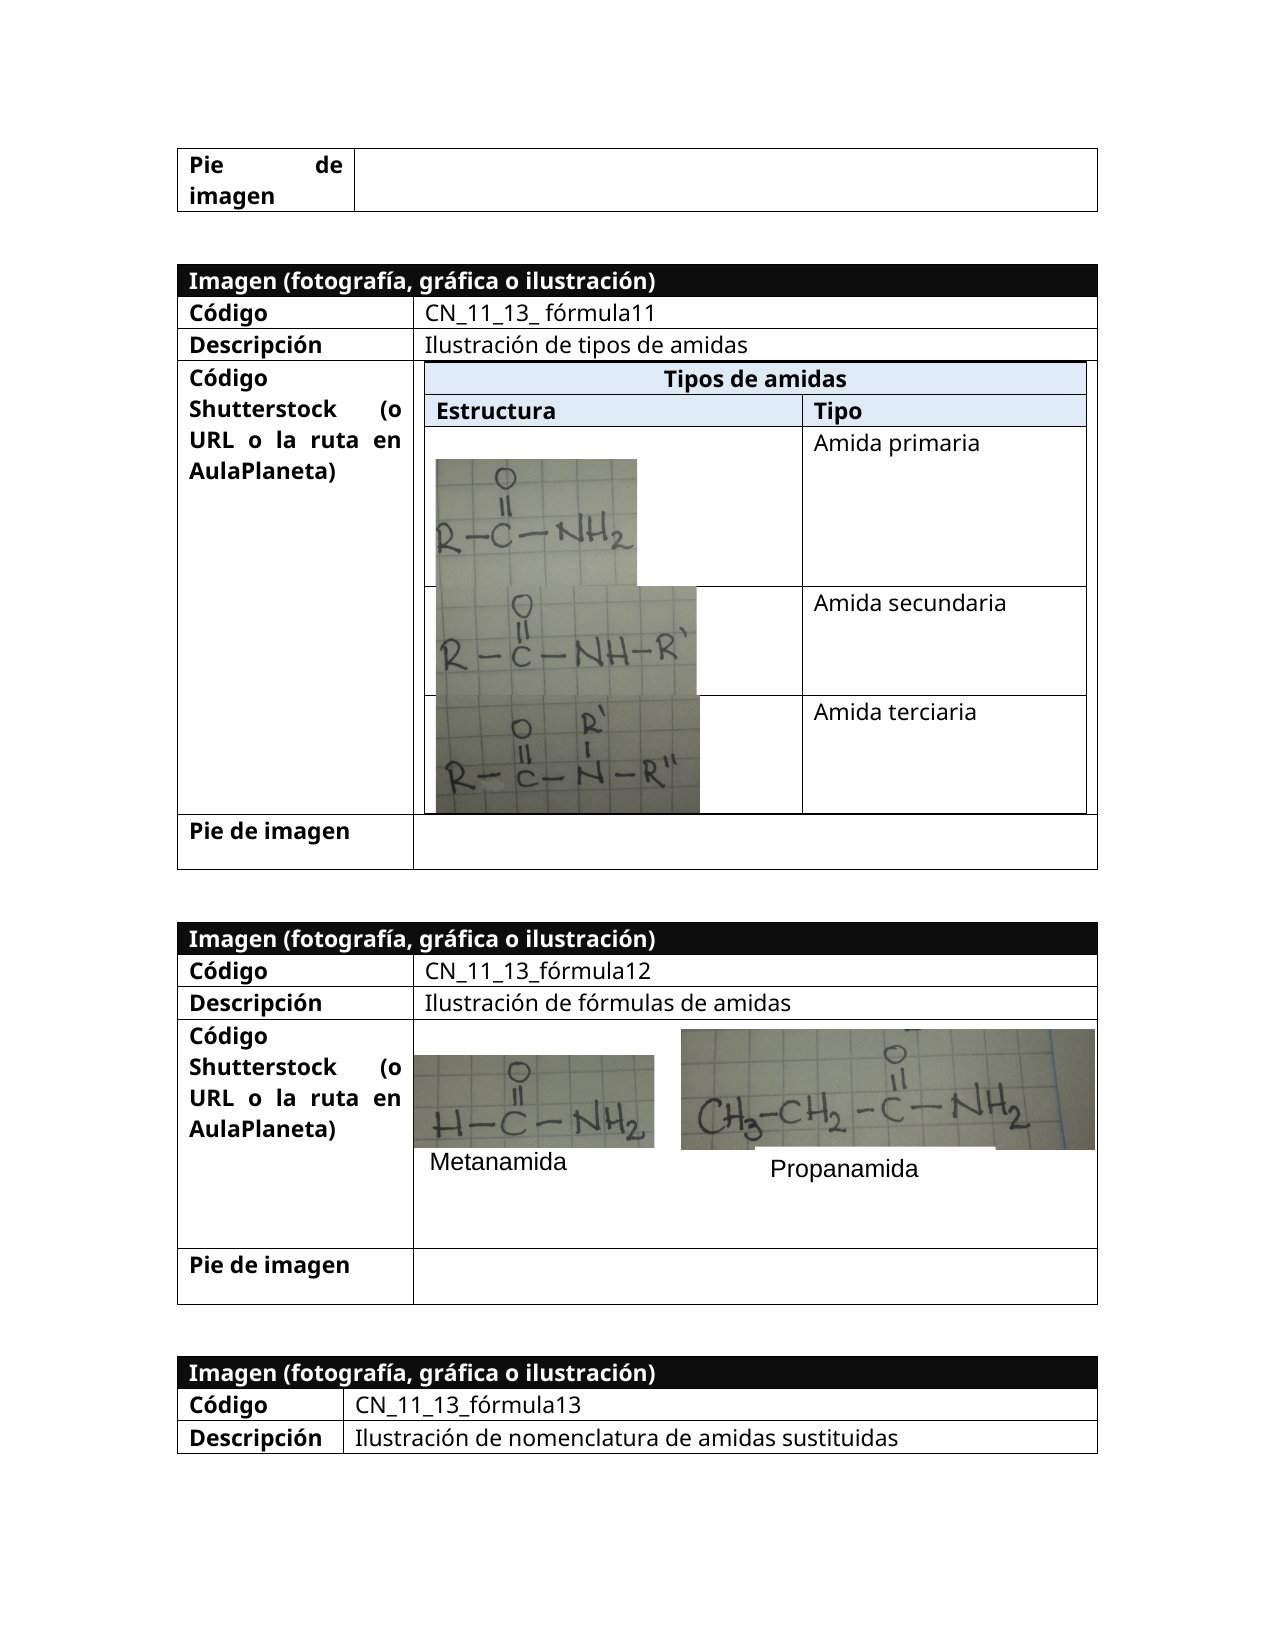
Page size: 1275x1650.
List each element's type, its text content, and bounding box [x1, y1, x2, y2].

table_cell Ilustración de nomenclatura de amidas sustituidas [344, 1421, 1097, 1453]
table_cell [803, 587, 1086, 695]
table_cell Código [178, 955, 413, 986]
table_cell [803, 696, 1086, 813]
table_cell [425, 427, 802, 586]
table_cell Descripción [178, 329, 413, 360]
table_cell CN_11_13_fórmula13 [344, 1389, 1097, 1420]
table_cell [425, 696, 435, 813]
table_cell [1087, 361, 1097, 814]
table_cell CN_11_13_ fórmula11 [414, 297, 1097, 328]
table_cell [414, 1249, 1097, 1303]
table_cell [355, 149, 1097, 211]
table_cell [414, 361, 424, 814]
table_cell [425, 587, 435, 695]
table_cell Ilustración de tipos de amidas [414, 329, 1097, 360]
table_cell Ilustración de fórmulas de amidas [414, 987, 1097, 1018]
table_header Imagen (fotografía, gráfica o ilustración) [178, 923, 1097, 954]
table_cell CN_11_13_fórmula12 [414, 955, 1097, 986]
table_cell [803, 427, 1086, 586]
table_cell [414, 1020, 1097, 1248]
picture [681, 1029, 1095, 1150]
table_header Imagen (fotografía, gráfica o ilustración) [178, 265, 1097, 296]
table_cell Pie de imagen [178, 149, 354, 211]
table_cell Pie de imagen [178, 1249, 413, 1303]
table_cell Descripción [178, 1421, 343, 1453]
table_header Imagen (fotografía, gráfica o ilustración) [178, 1357, 1097, 1388]
table_cell Código Shutterstock (o URL o la ruta en AulaPlaneta) [178, 361, 413, 814]
picture [435, 459, 700, 813]
table_cell Código Shutterstock (o URL o la ruta en AulaPlaneta) [178, 1020, 413, 1248]
table_cell Código [178, 1389, 343, 1420]
table_cell Descripción [178, 987, 413, 1018]
table_cell [414, 815, 1097, 869]
table_cell [700, 696, 802, 813]
table_cell Pie de imagen [178, 815, 413, 869]
table_cell [697, 587, 802, 695]
picture [413, 1055, 655, 1148]
table_cell Código [178, 297, 413, 328]
